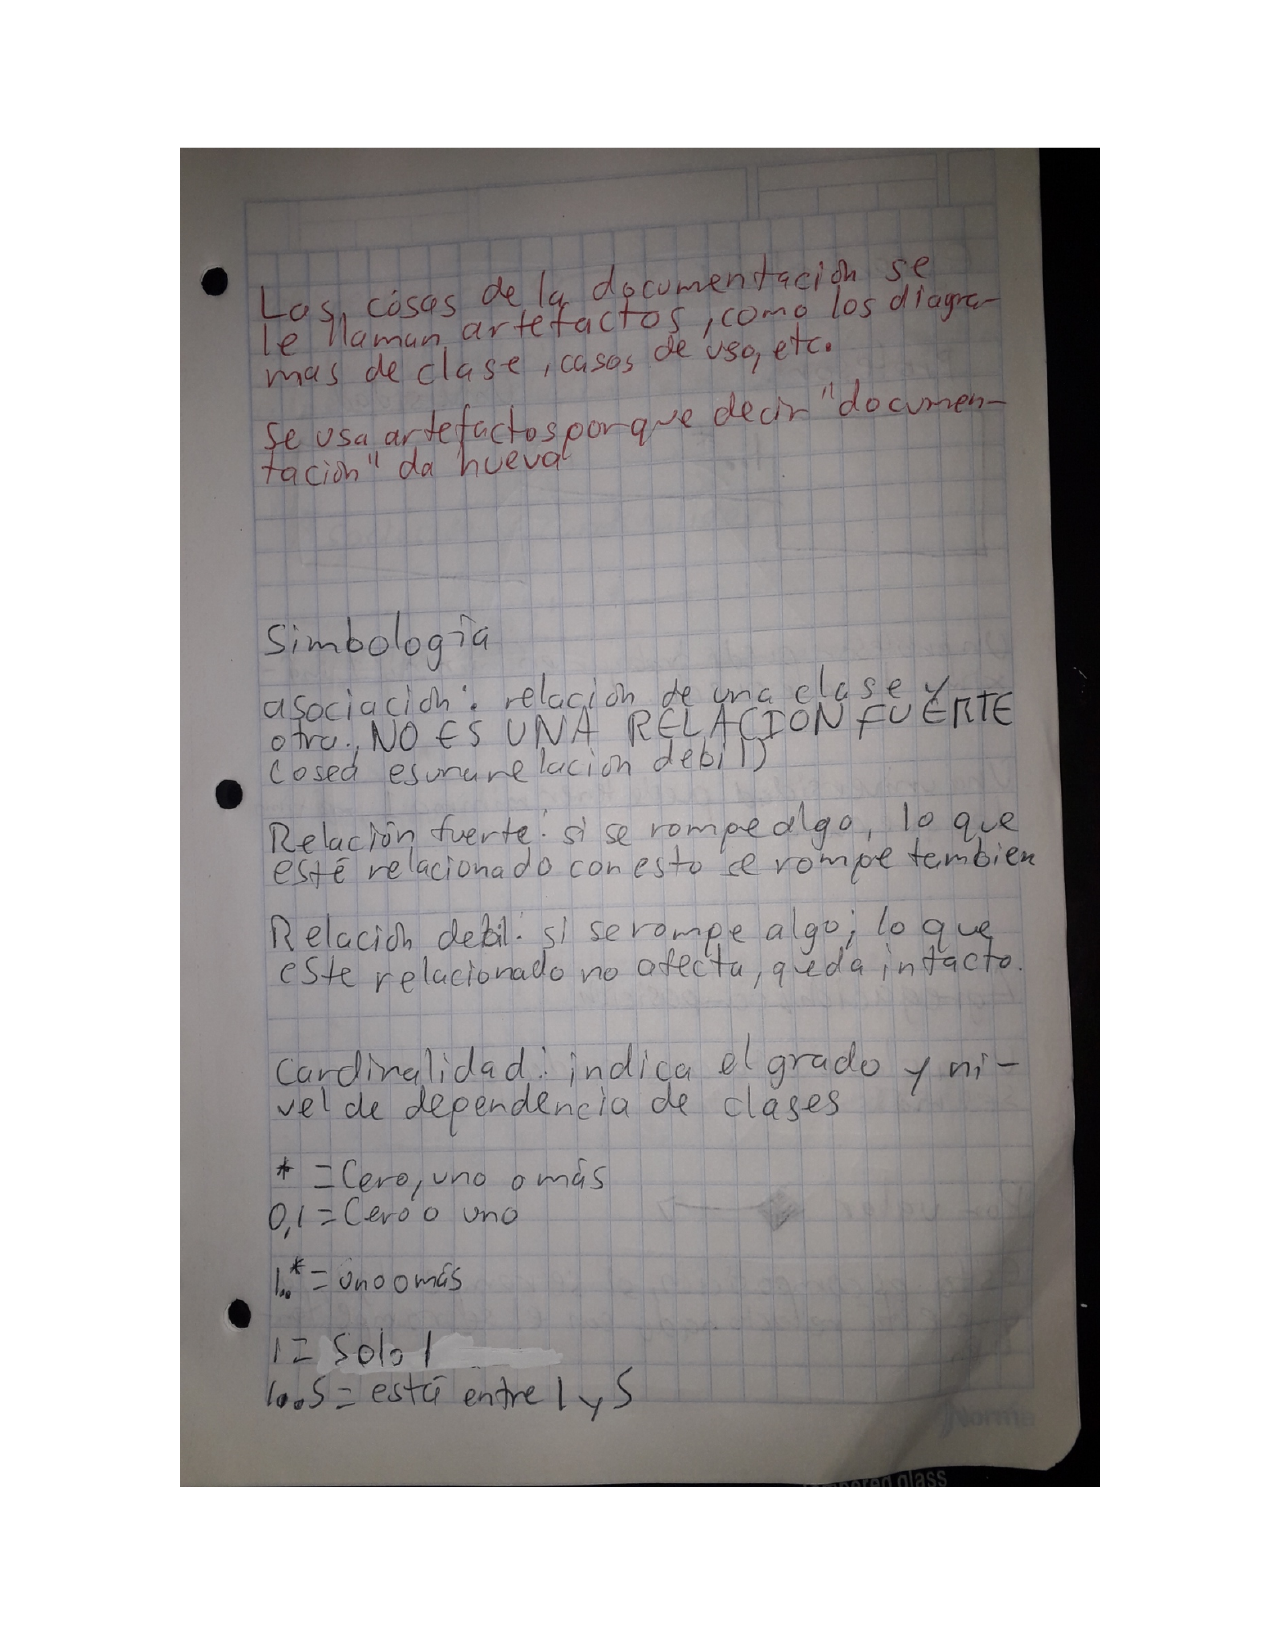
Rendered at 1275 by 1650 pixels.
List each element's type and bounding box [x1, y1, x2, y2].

picture [181, 149, 1100, 1486]
